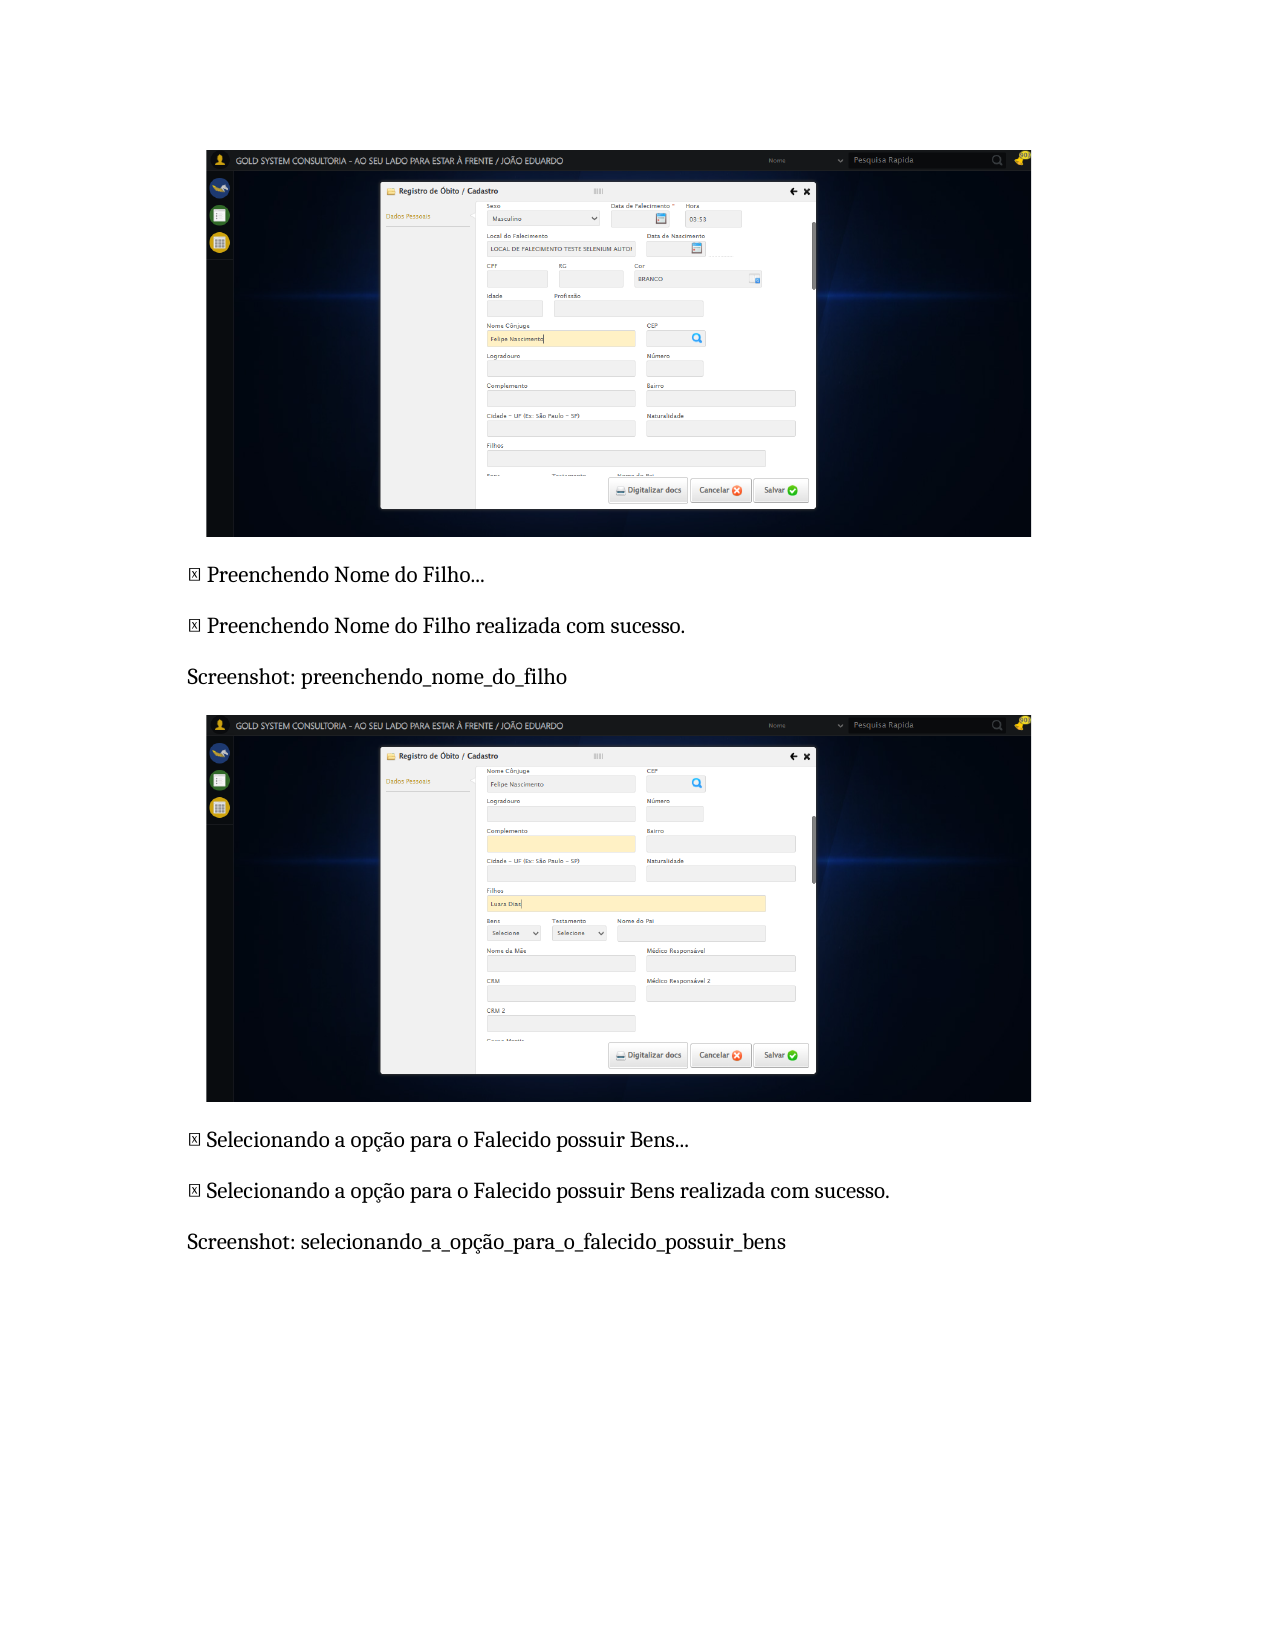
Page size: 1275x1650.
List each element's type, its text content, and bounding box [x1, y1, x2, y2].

text 🔄 Selecionando a opção para o Falecido possuir Bens... [187, 1127, 1087, 1153]
text 🔄 Preenchendo Nome do Filho... [187, 562, 1087, 588]
picture [206, 150, 1032, 537]
text Screenshot: selecionando_a_opção_para_o_falecido_possuir_bens [187, 1229, 1087, 1255]
text ✅ Selecionando a opção para o Falecido possuir Bens realizada com sucesso. [187, 1178, 1087, 1204]
text Screenshot: preenchendo_nome_do_filho [187, 664, 1087, 690]
picture [206, 715, 1032, 1102]
text ✅ Preenchendo Nome do Filho realizada com sucesso. [187, 613, 1087, 639]
